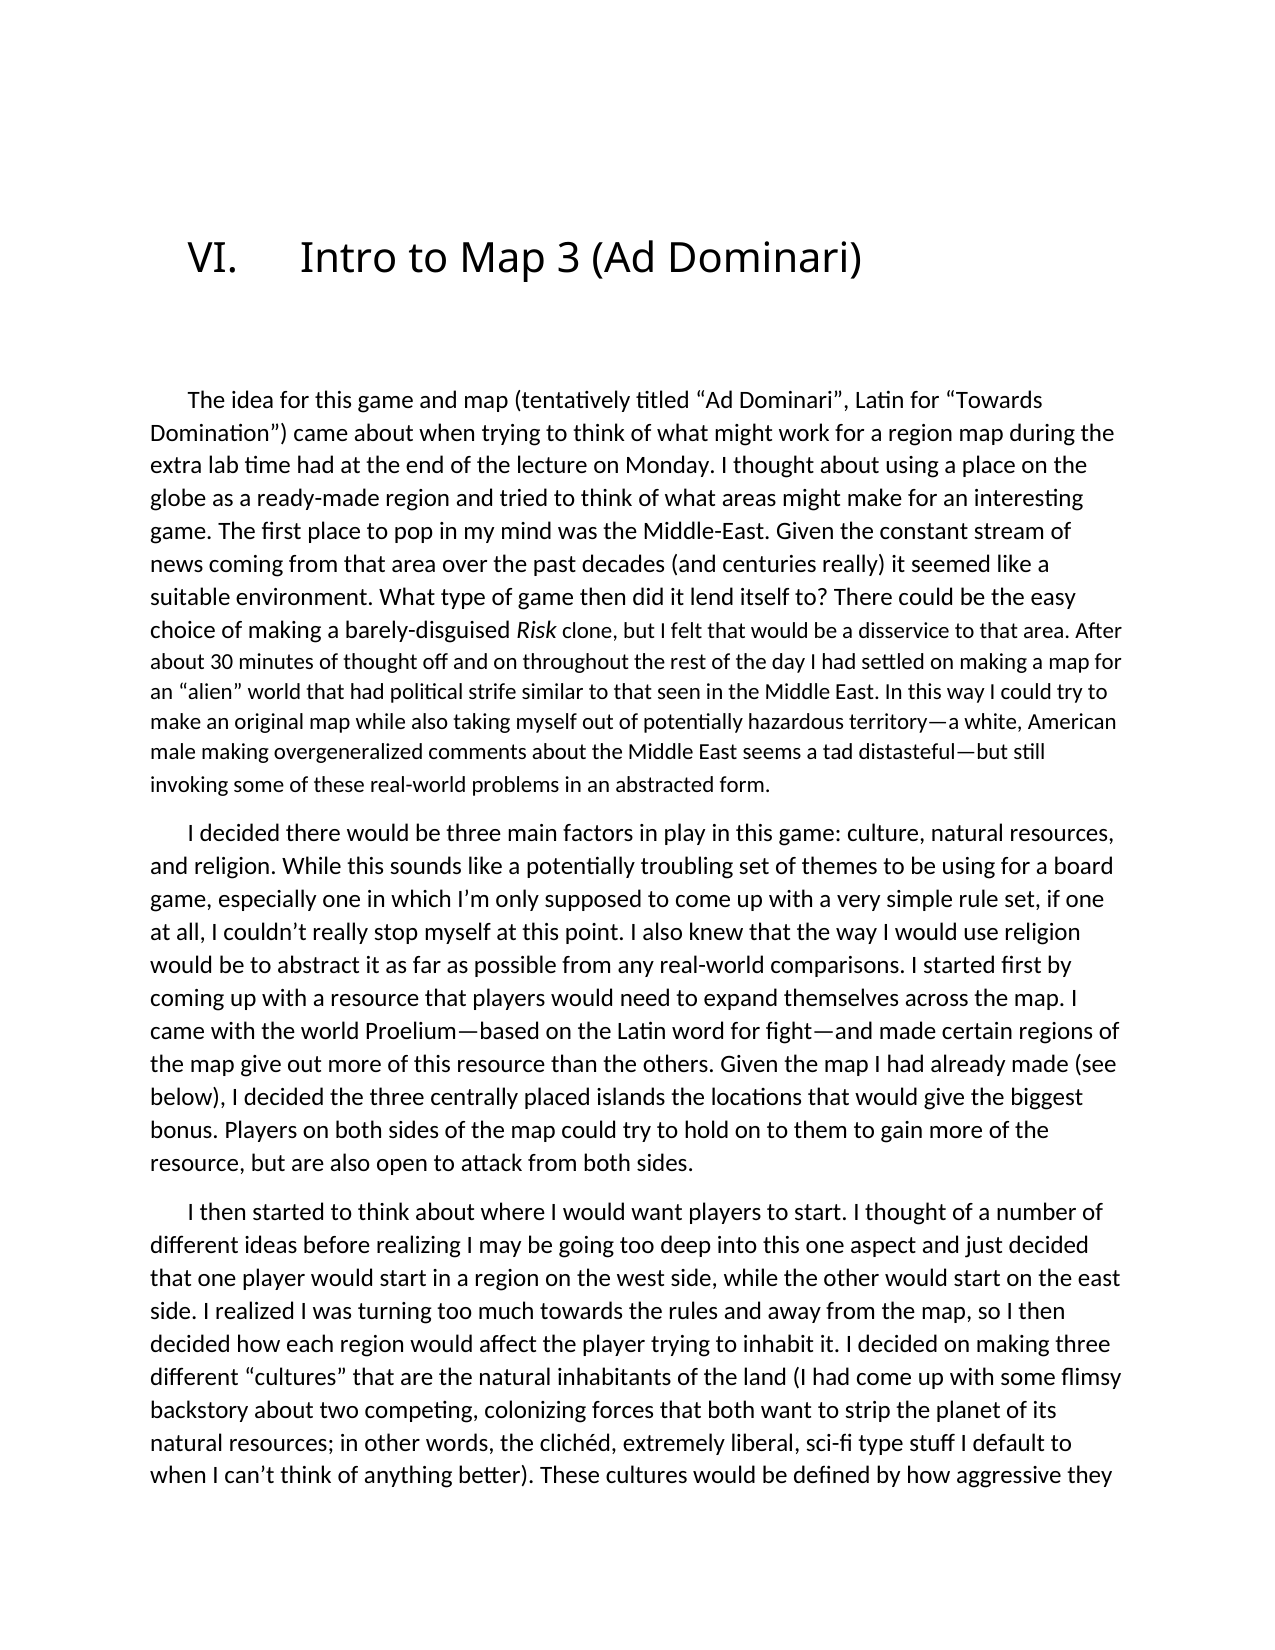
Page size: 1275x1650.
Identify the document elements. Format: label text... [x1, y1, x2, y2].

text The idea for this game and map (tentatively titled “Ad Dominari”, Latin for “Towards Domination”) came about when trying to think of what might work for a region map during the extra lab time had at the end of the lecture on Monday. I thought about using a place on the globe as a ready-made region and tried to think of what areas might make for an interesting game. The first place to pop in my mind was the Middle-East. Given the constant stream of news coming from that area over the past decades (and centuries really) it seemed like a suitable environment. What type of game then did it lend itself to? There could be the easy choice of making a barely-disguised Risk clone, but I felt that would be a disservice to that area. After about 30 minutes of thought off and on throughout the rest of the day I had settled on making a map for an “alien” world that had political strife similar to that seen in the Middle East. In this way I could try to make an original map while also taking myself out of potentially hazardous territory—a white, American male making overgeneralized comments about the Middle East seems a tad distasteful—but still invoking some of these real-world problems in an abstracted form. [150, 384, 1125, 798]
text I decided there would be three main factors in play in this game: culture, natural resources, and religion. While this sounds like a potentially troubling set of themes to be using for a board game, especially one in which I’m only supposed to come up with a very simple rule set, if one at all, I couldn’t really stop myself at this point. I also knew that the way I would use religion would be to abstract it as far as possible from any real-world comparisons. I started first by coming up with a resource that players would need to expand themselves across the map. I came with the world Proelium—based on the Latin word for fight—and made certain regions of the map give out more of this resource than the others. Given the map I had already made (see below), I decided the three centrally placed islands the locations that would give the biggest bonus. Players on both sides of the map could try to hold on to them to gain more of the resource, but are also open to attack from both sides. [150, 817, 1125, 1177]
list Intro to Map 3 (Ad Dominari) [187, 228, 1125, 285]
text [150, 1196, 1125, 1490]
